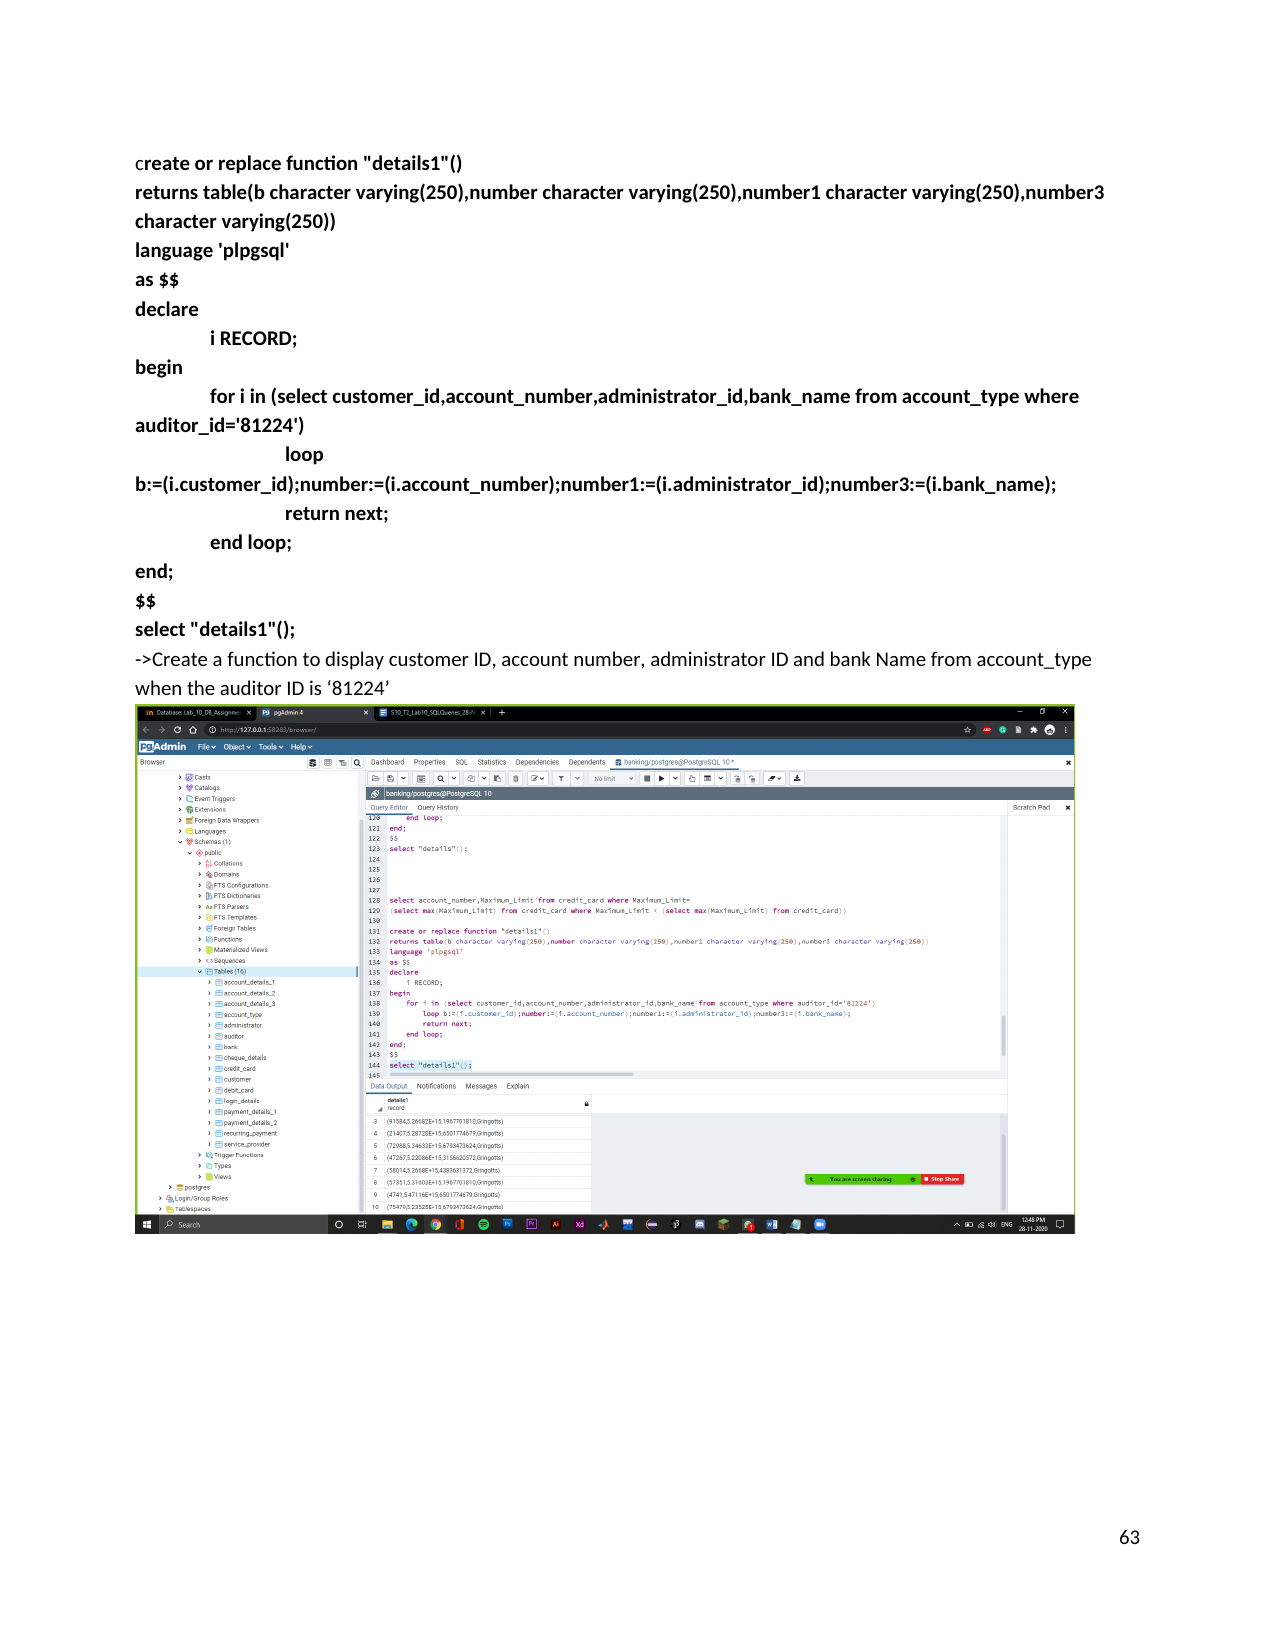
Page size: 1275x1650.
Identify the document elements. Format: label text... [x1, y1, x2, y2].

text end loop; [135, 529, 1140, 554]
text language 'plpgsql' [135, 237, 1140, 263]
text return next; [135, 500, 1140, 525]
picture [135, 704, 1076, 1234]
text declare [135, 296, 1140, 321]
text i RECORD; [135, 325, 1140, 350]
text returns table(b character varying(250),number character varying(250),number1 character varying(250),number3 character varying(250)) [135, 179, 1140, 234]
text for i in (select customer_id,account_number,administrator_id,bank_name from account_type where auditor_id='81224') [135, 383, 1140, 438]
text loop b:=(i.customer_id);number:=(i.account_number);number1:=(i.administrator_id);number3:=(i.bank_name); [135, 442, 1140, 496]
text select "details1"(); [135, 617, 1140, 642]
text as $$ [135, 267, 1140, 292]
text end; [135, 558, 1140, 584]
text create or replace function "details1"() [135, 150, 1140, 175]
text $$ [135, 587, 1140, 613]
text begin [135, 354, 1140, 379]
text ->Create a function to display customer ID, account number, administrator ID and bank Name from account_type when the auditor ID is ‘81224’ [135, 646, 1140, 700]
